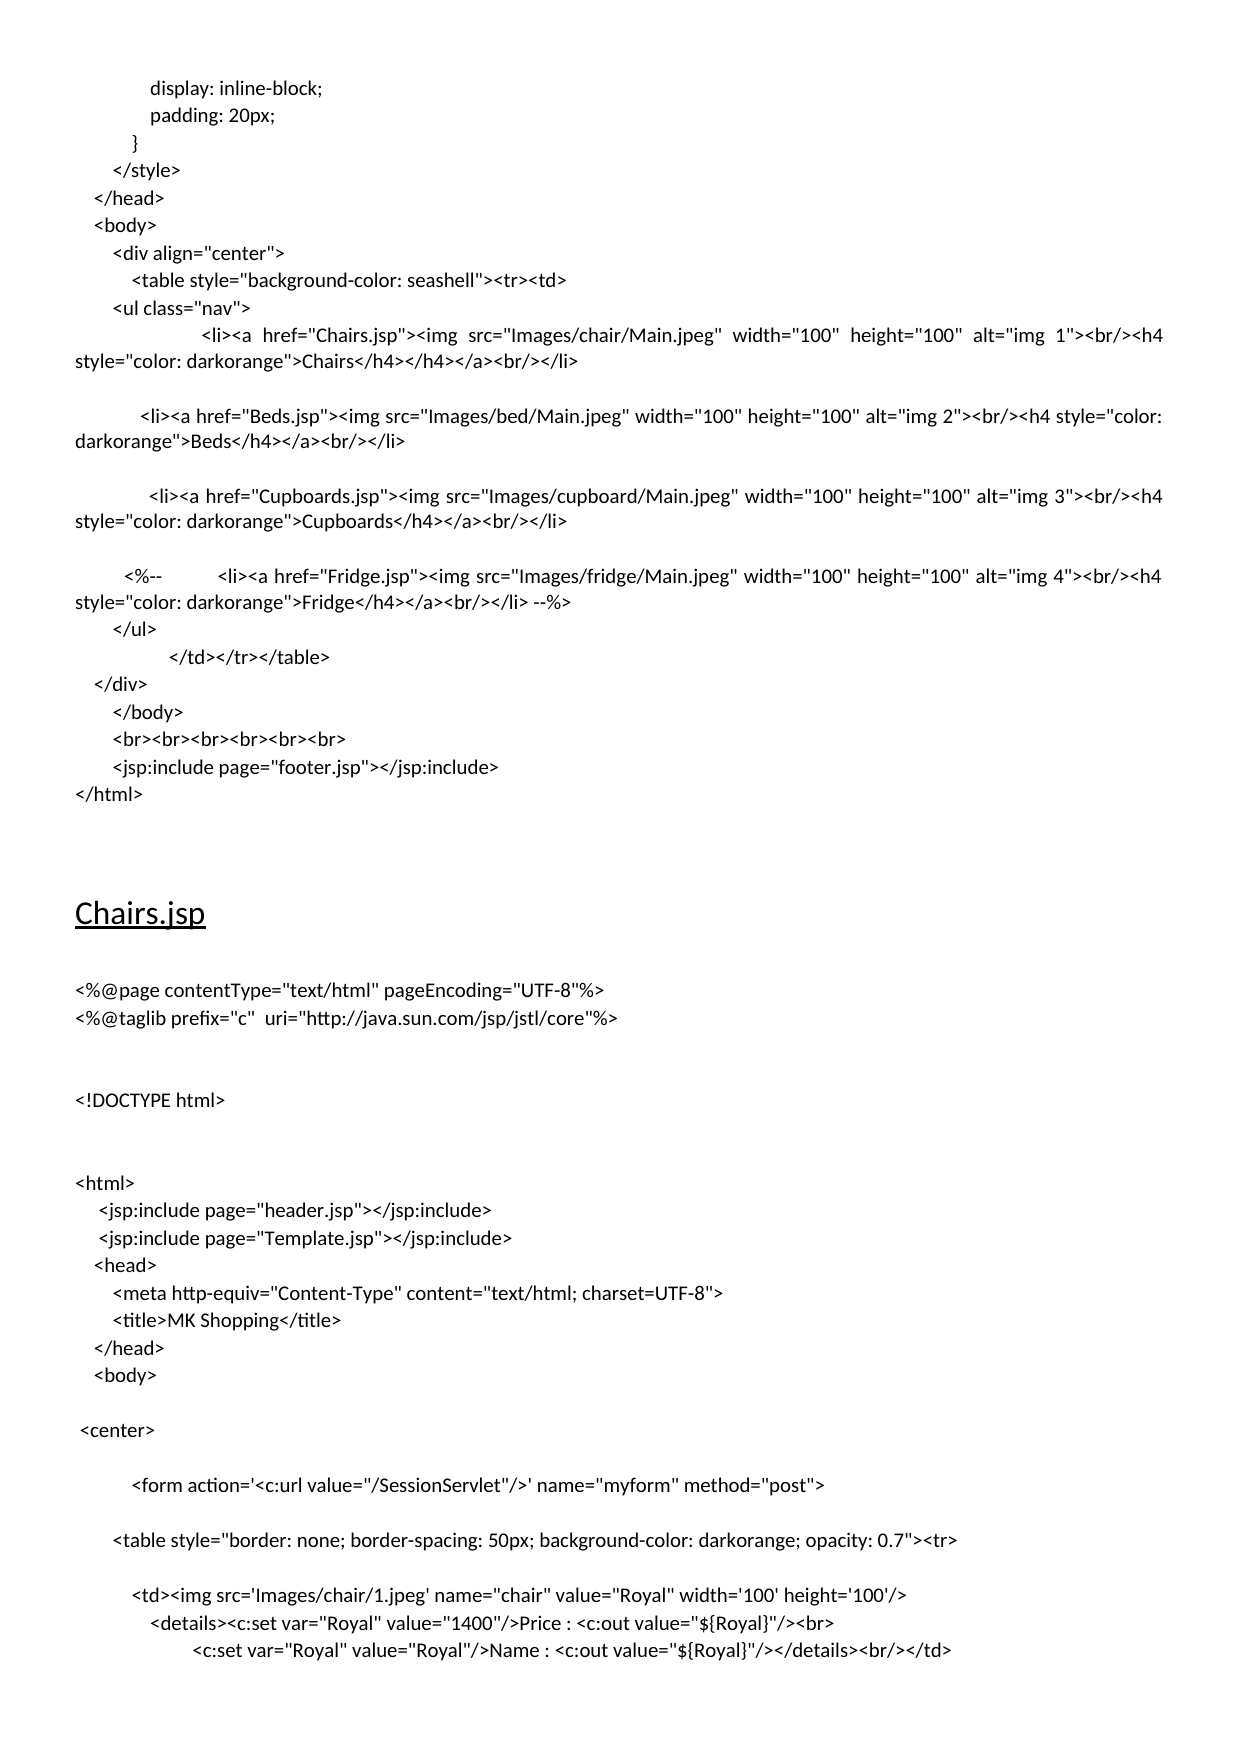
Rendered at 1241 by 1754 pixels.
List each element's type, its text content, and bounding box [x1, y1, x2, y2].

list <ul class="nav"> [75, 295, 1173, 322]
list <br><br><br><br><br><br> [75, 727, 1173, 754]
list <jsp:include page="footer.jsp"></jsp:include> [75, 754, 1173, 782]
list <meta http-equiv="Content-Type" content="text/html; charset=UTF-8"> [75, 1280, 1173, 1307]
list </body> [75, 699, 1173, 727]
list <%-- <li><a href="Fridge.jsp"><img src="Images/fridge/Main.jpeg" width="100" height="100" alt="img 4"><br/><h4 style="color: darkorange">Fridge</h4></a><br/></li> --%> [75, 564, 1173, 617]
list <%@taglib prefix="c" uri="http://java.sun.com/jsp/jstl/core"%> [75, 1005, 1173, 1032]
list </ul> [75, 617, 1173, 644]
list <center> [75, 1417, 1173, 1445]
list </style> [75, 157, 1173, 185]
list <%@page contentType="text/html" pageEncoding="UTF-8"%> [75, 977, 1173, 1005]
list <li><a href="Cupboards.jsp"><img src="Images/cupboard/Main.jpeg" width="100" height="100" alt="img 3"><br/><h4 style="color: darkorange">Cupboards</h4></a><br/></li> [75, 483, 1173, 536]
list <li><a href="Chairs.jsp"><img src="Images/chair/Main.jpeg" width="100" height="100" alt="img 1"><br/><h4 style="color: darkorange">Chairs</h4></h4></a><br/></li> [75, 322, 1173, 375]
list <jsp:include page="Template.jsp"></jsp:include> [75, 1225, 1173, 1252]
list <jsp:include page="header.jsp"></jsp:include> [75, 1197, 1173, 1225]
list <div align="center"> [75, 240, 1173, 267]
list </td></tr></table> [75, 644, 1173, 672]
list <body> [75, 212, 1173, 240]
list } [75, 130, 1173, 157]
list <form action='<c:url value="/SessionServlet"/>' name="myform" method="post"> [75, 1472, 1173, 1500]
list <title>MK Shopping</title> [75, 1307, 1173, 1335]
list <head> [75, 1252, 1173, 1280]
list <!DOCTYPE html> [75, 1087, 1173, 1115]
list <table style="background-color: seashell"><tr><td> [75, 267, 1173, 295]
list padding: 20px; [75, 102, 1173, 130]
list <table style="border: none; border-spacing: 50px; background-color: darkorange; opacity: 0.7"><tr> [75, 1527, 1173, 1555]
list display: inline-block; [75, 75, 1173, 102]
list </head> [75, 185, 1173, 212]
list Chairs.jsp [75, 892, 1173, 934]
list <td><img src='Images/chair/1.jpeg' name="chair" value="Royal" width='100' height='100'/> [75, 1582, 1173, 1610]
list </html> [75, 782, 1173, 809]
list <html> [75, 1170, 1173, 1197]
list </head> [75, 1335, 1173, 1362]
list <li><a href="Beds.jsp"><img src="Images/bed/Main.jpeg" width="100" height="100" alt="img 2"><br/><h4 style="color: darkorange">Beds</h4></a><br/></li> [75, 403, 1173, 456]
list <c:set var="Royal" value="Royal"/>Name : <c:out value="${Royal}"/></details><br/></td> [75, 1637, 1173, 1665]
list <details><c:set var="Royal" value="1400"/>Price : <c:out value="${Royal}"/><br> [75, 1610, 1173, 1637]
list <body> [75, 1362, 1173, 1390]
list </div> [75, 672, 1173, 699]
